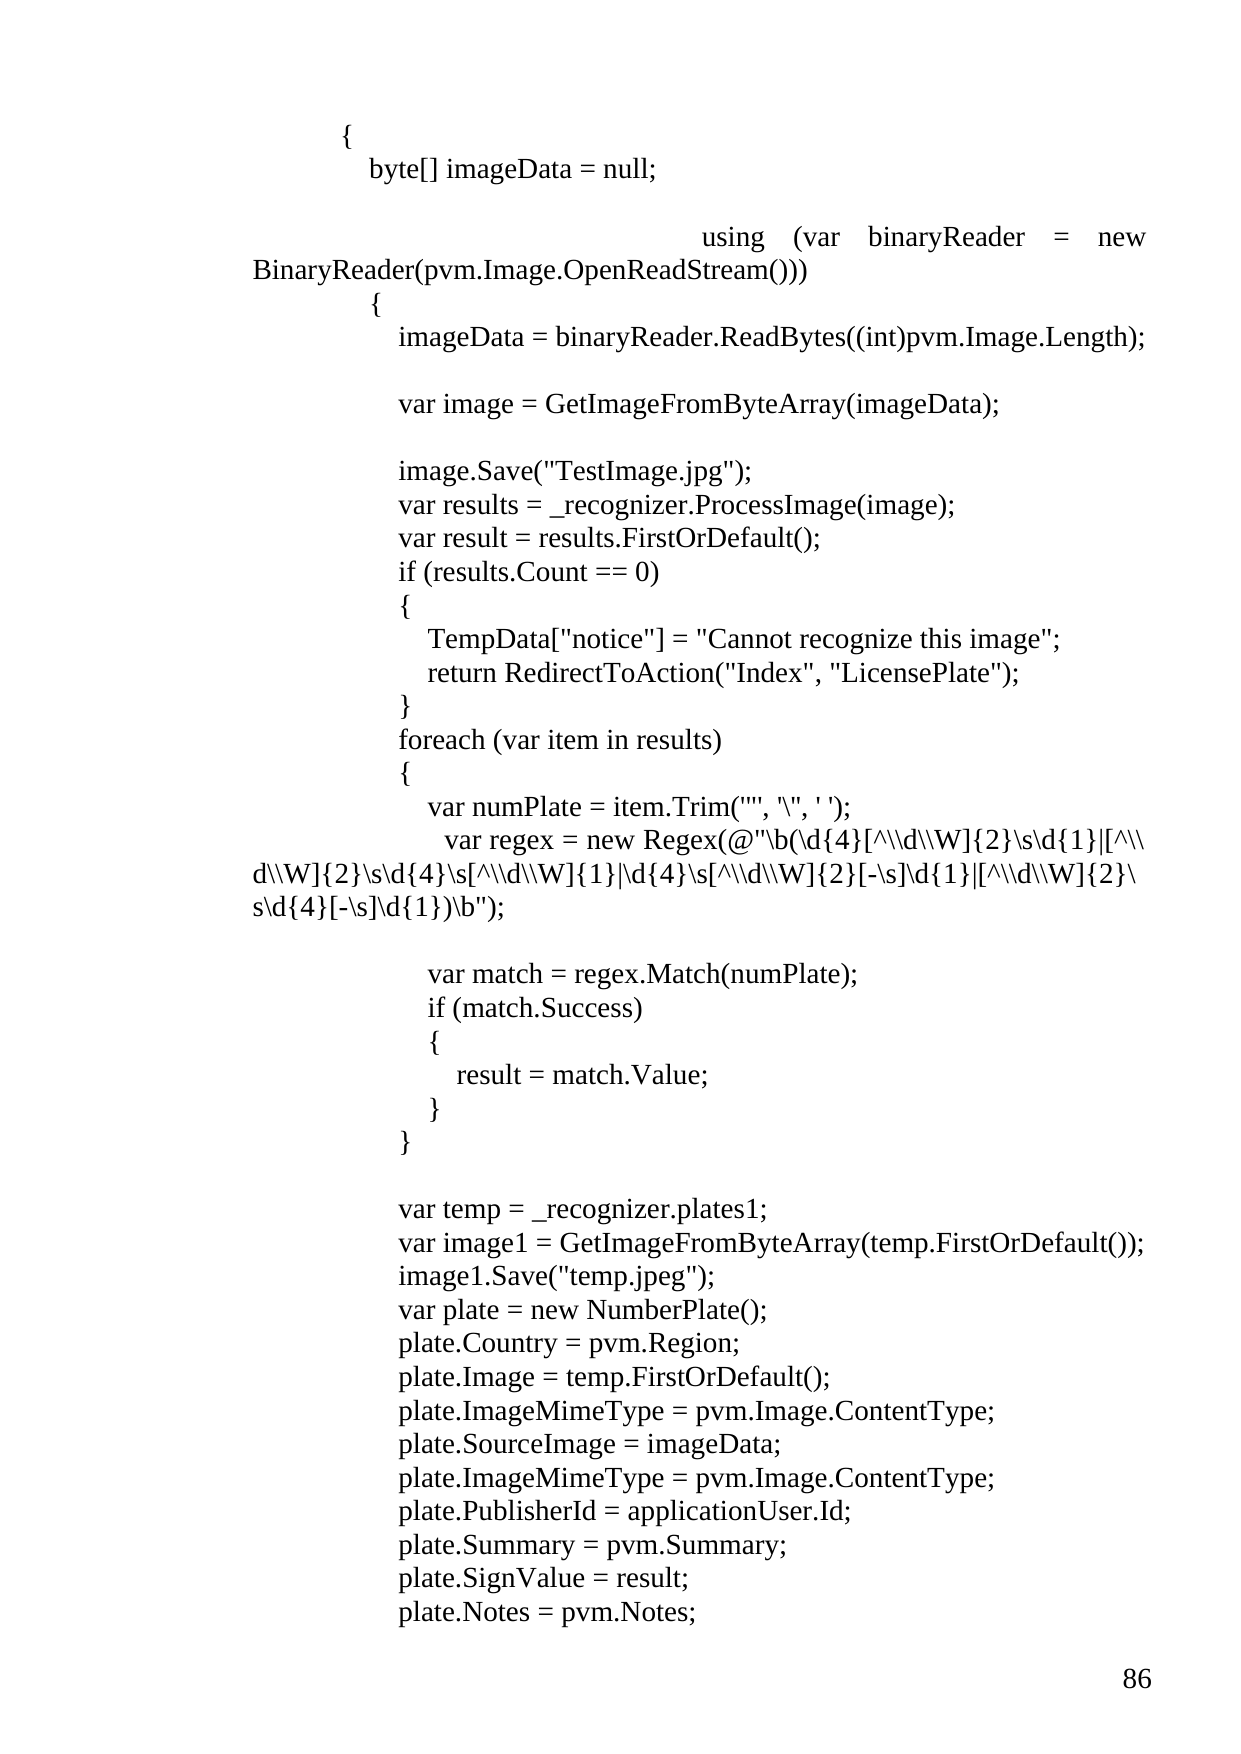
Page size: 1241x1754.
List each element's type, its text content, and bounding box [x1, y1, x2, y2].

list image.Save("TestImage.jpg"); [252, 453, 1147, 487]
list plate.Summary = pvm.Summary; [252, 1527, 1147, 1560]
list var result = results.FirstOrDefault(); [252, 521, 1147, 554]
list plate.ImageMimeType = pvm.Image.ContentType; [252, 1460, 1147, 1493]
list plate.SourceImage = imageData; [252, 1426, 1147, 1460]
list plate.PublisherId = applicationUser.Id; [252, 1493, 1147, 1527]
list var image1 = GetImageFromByteArray(temp.FirstOrDefault()); [252, 1225, 1147, 1258]
list image1.Save("temp.jpeg"); [252, 1258, 1147, 1292]
list imageData = binaryReader.ReadBytes((int)pvm.Image.Length); [252, 319, 1147, 353]
list { [252, 286, 1147, 319]
list plate.SignValue = result; [252, 1560, 1147, 1594]
list plate.Country = pvm.Region; [252, 1326, 1147, 1359]
list using (var binaryReader = new BinaryReader(pvm.Image.OpenReadStream())) [252, 219, 1147, 286]
list { [252, 118, 1147, 152]
list } [252, 1091, 1147, 1124]
list var image = GetImageFromByteArray(imageData); [252, 386, 1147, 420]
list return RedirectToAction("Index", "LicensePlate"); [252, 655, 1147, 688]
list { [252, 1024, 1147, 1057]
list if (match.Success) [252, 990, 1147, 1024]
list plate.ImageMimeType = pvm.Image.ContentType; [252, 1393, 1147, 1426]
list { [252, 755, 1147, 789]
list result = match.Value; [252, 1057, 1147, 1091]
list if (results.Count == 0) [252, 554, 1147, 588]
list var results = _recognizer.ProcessImage(image); [252, 487, 1147, 521]
list TempData["notice"] = "Cannot recognize this image"; [252, 621, 1147, 655]
list byte[] imageData = null; [252, 152, 1147, 185]
list var temp = _recognizer.plates1; [252, 1191, 1147, 1225]
list } [252, 1124, 1147, 1158]
list var regex = new Regex(@"\b(\d{4}[^\\d\\W]{2}\s\d{1}|[^\\d\\W]{2}\s\d{4}\s[^\\d\\W]{1}|\d{4}\s[^\\d\\W]{2}[-\s]\d{1}|[^\\d\\W]{2}\s\d{4}[-\s]\d{1})\b"); [252, 822, 1147, 923]
list var numPlate = item.Trim('"', '\'', ' '); [252, 789, 1147, 822]
list var plate = new NumberPlate(); [252, 1292, 1147, 1326]
list plate.Image = temp.FirstOrDefault(); [252, 1359, 1147, 1393]
list { [252, 588, 1147, 621]
list var match = regex.Match(numPlate); [252, 957, 1147, 990]
list foreach (var item in results) [252, 722, 1147, 755]
list } [252, 688, 1147, 722]
list plate.Notes = pvm.Notes; [252, 1594, 1147, 1627]
